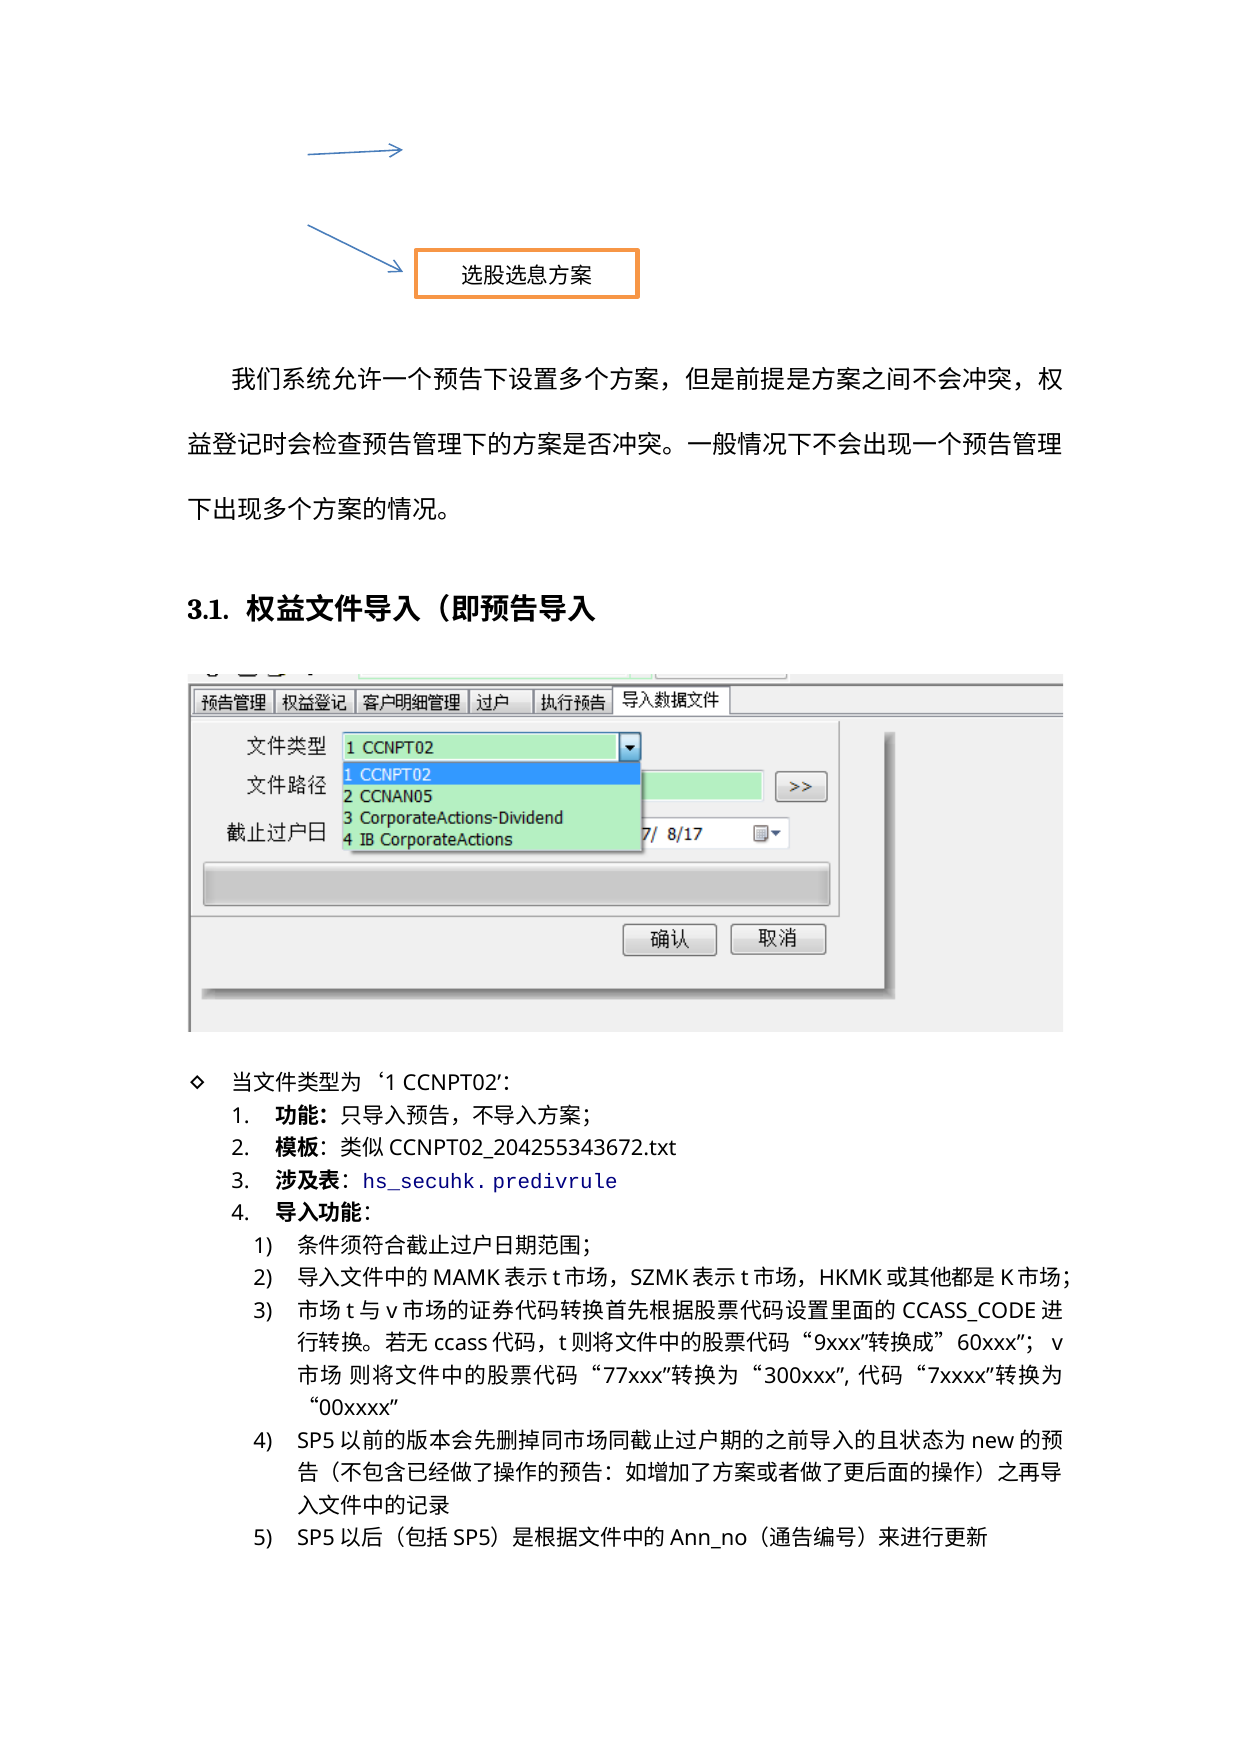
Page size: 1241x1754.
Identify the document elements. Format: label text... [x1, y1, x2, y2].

list 当文件类型为‘1 CCNPT02’： [187, 1065, 1063, 1097]
list 涉及表：hs_secuhk. predivrule [231, 1162, 1063, 1195]
list 市场t与v市场的证券代码转换首先根据股票代码设置里面的CCASS_CODE进行转换。若无ccass代码，t则将文件中的股票代码“9xxx”转换成”60xxx”； v市场 则将文件中的股票代码“77xxx”转换为“300xxx”, 代码“7xxxx”转换为“00xxxx” [253, 1292, 1063, 1422]
list 条件须符合截止过户日期范围； [253, 1227, 1063, 1260]
list 功能：只导入预告，不导入方案； [231, 1097, 1063, 1130]
list 导入文件中的MAMK表示t市场，SZMK表示t市场，HKMK或其他都是K市场； [253, 1260, 1063, 1292]
list 导入功能： [231, 1195, 1063, 1227]
list 模板：类似CCNPT02_204255343672.txt [231, 1130, 1063, 1162]
text 我们系统允许一个预告下设置多个方案，但是前提是方案之间不会冲突，权益登记时会检查预告管理下的方案是否冲突。一般情况下不会出现一个预告管理下出现多个方案的情况。 [187, 345, 1063, 540]
picture [187, 674, 1064, 1032]
subtitle 权益文件导入（即预告导入 [187, 575, 1063, 640]
list SP5以前的版本会先删掉同市场同截止过户期的之前导入的且状态为new的预告（不包含已经做了操作的预告：如增加了方案或者做了更后面的操作）之再导入文件中的记录 [253, 1422, 1063, 1520]
list SP5以后（包括SP5）是根据文件中的Ann_no（通告编号）来进行更新 [253, 1520, 1063, 1552]
